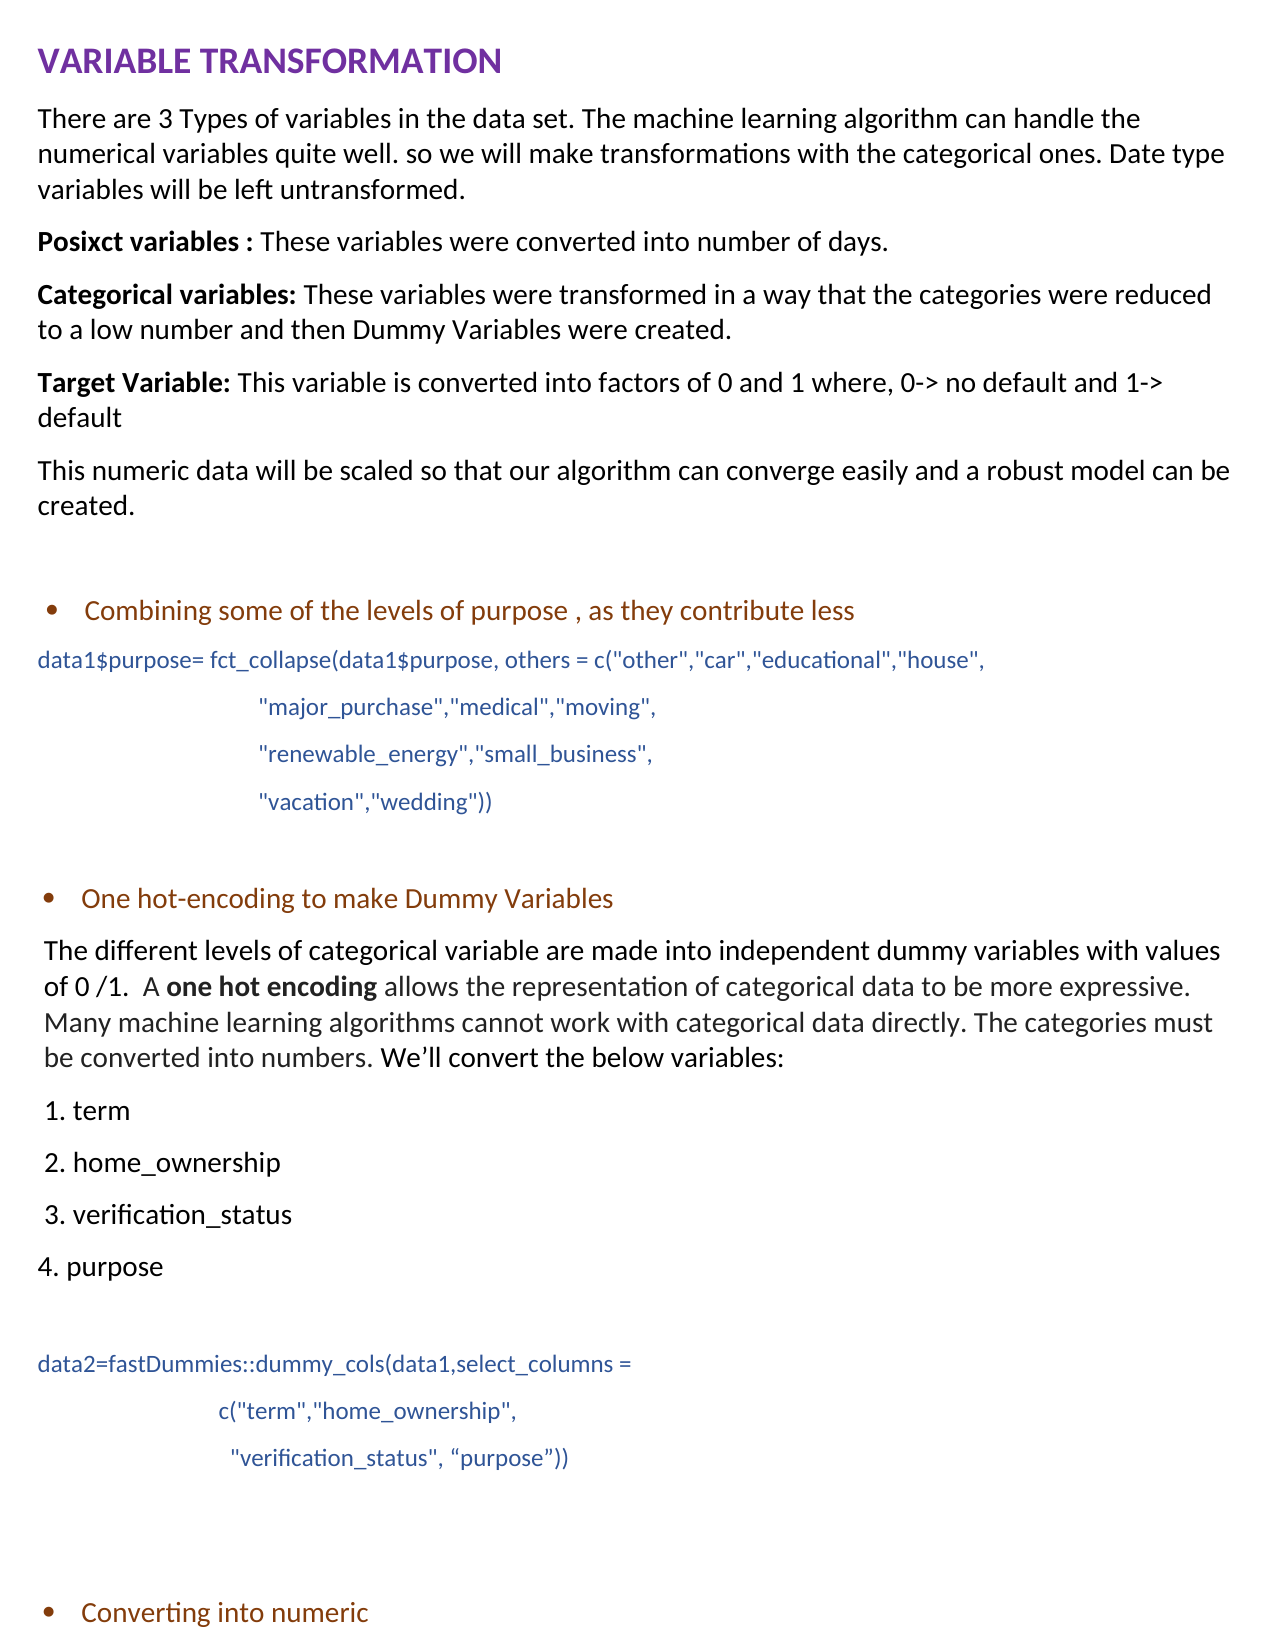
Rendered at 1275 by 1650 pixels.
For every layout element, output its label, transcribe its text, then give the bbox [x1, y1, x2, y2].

text data1$purpose= fct_collapse(data1$purpose, others = c("other","car","educational","house", [37, 644, 1237, 675]
text There are 3 Types of variables in the data set. The machine learning algorithm can handle the numerical variables quite well. so we will make transformations with the categorical ones. Date type variables will be left untransformed. [37, 100, 1237, 207]
text "vacation","wedding")) [37, 786, 1237, 816]
text "major_purchase","medical","moving", [37, 691, 1237, 722]
text data2=fastDummies::dummy_cols(data1,select_columns = [37, 1348, 1237, 1378]
text Posixct variables : These variables were converted into number of days. [37, 223, 1237, 259]
text This numeric data will be scaled so that our algorithm can converge easily and a robust model can be created. [37, 452, 1237, 523]
text 3. verification_status [37, 1196, 1237, 1232]
text 2. home_ownership [37, 1144, 1237, 1179]
text "verification_status", “purpose”)) [37, 1442, 1237, 1473]
text VARIABLE TRANSFORMATION [37, 37, 1237, 83]
list Combining some of the levels of purpose , as they contribute less [47, 592, 1237, 627]
list Converting into numeric [44, 1594, 1237, 1630]
text The different levels of categorical variable are made into independent dummy variables with values of 0 /1. A one hot encoding allows the representation of categorical data to be more expressive. Many machine learning algorithms cannot work with categorical data directly. The categories must be converted into numbers. We’ll convert the below variables: [44, 932, 1237, 1075]
text Target Variable: This variable is converted into factors of 0 and 1 where, 0-> no default and 1-> default [37, 364, 1237, 435]
text c("term","home_ownership", [37, 1395, 1237, 1426]
text 1. term [37, 1092, 1237, 1127]
text "renewable_energy","small_business", [37, 738, 1237, 769]
list One hot-encoding to make Dummy Variables [44, 880, 1237, 916]
text Categorical variables: These variables were transformed in a way that the categories were reduced to a low number and then Dummy Variables were created. [37, 276, 1237, 347]
text 4. purpose [37, 1248, 1237, 1284]
